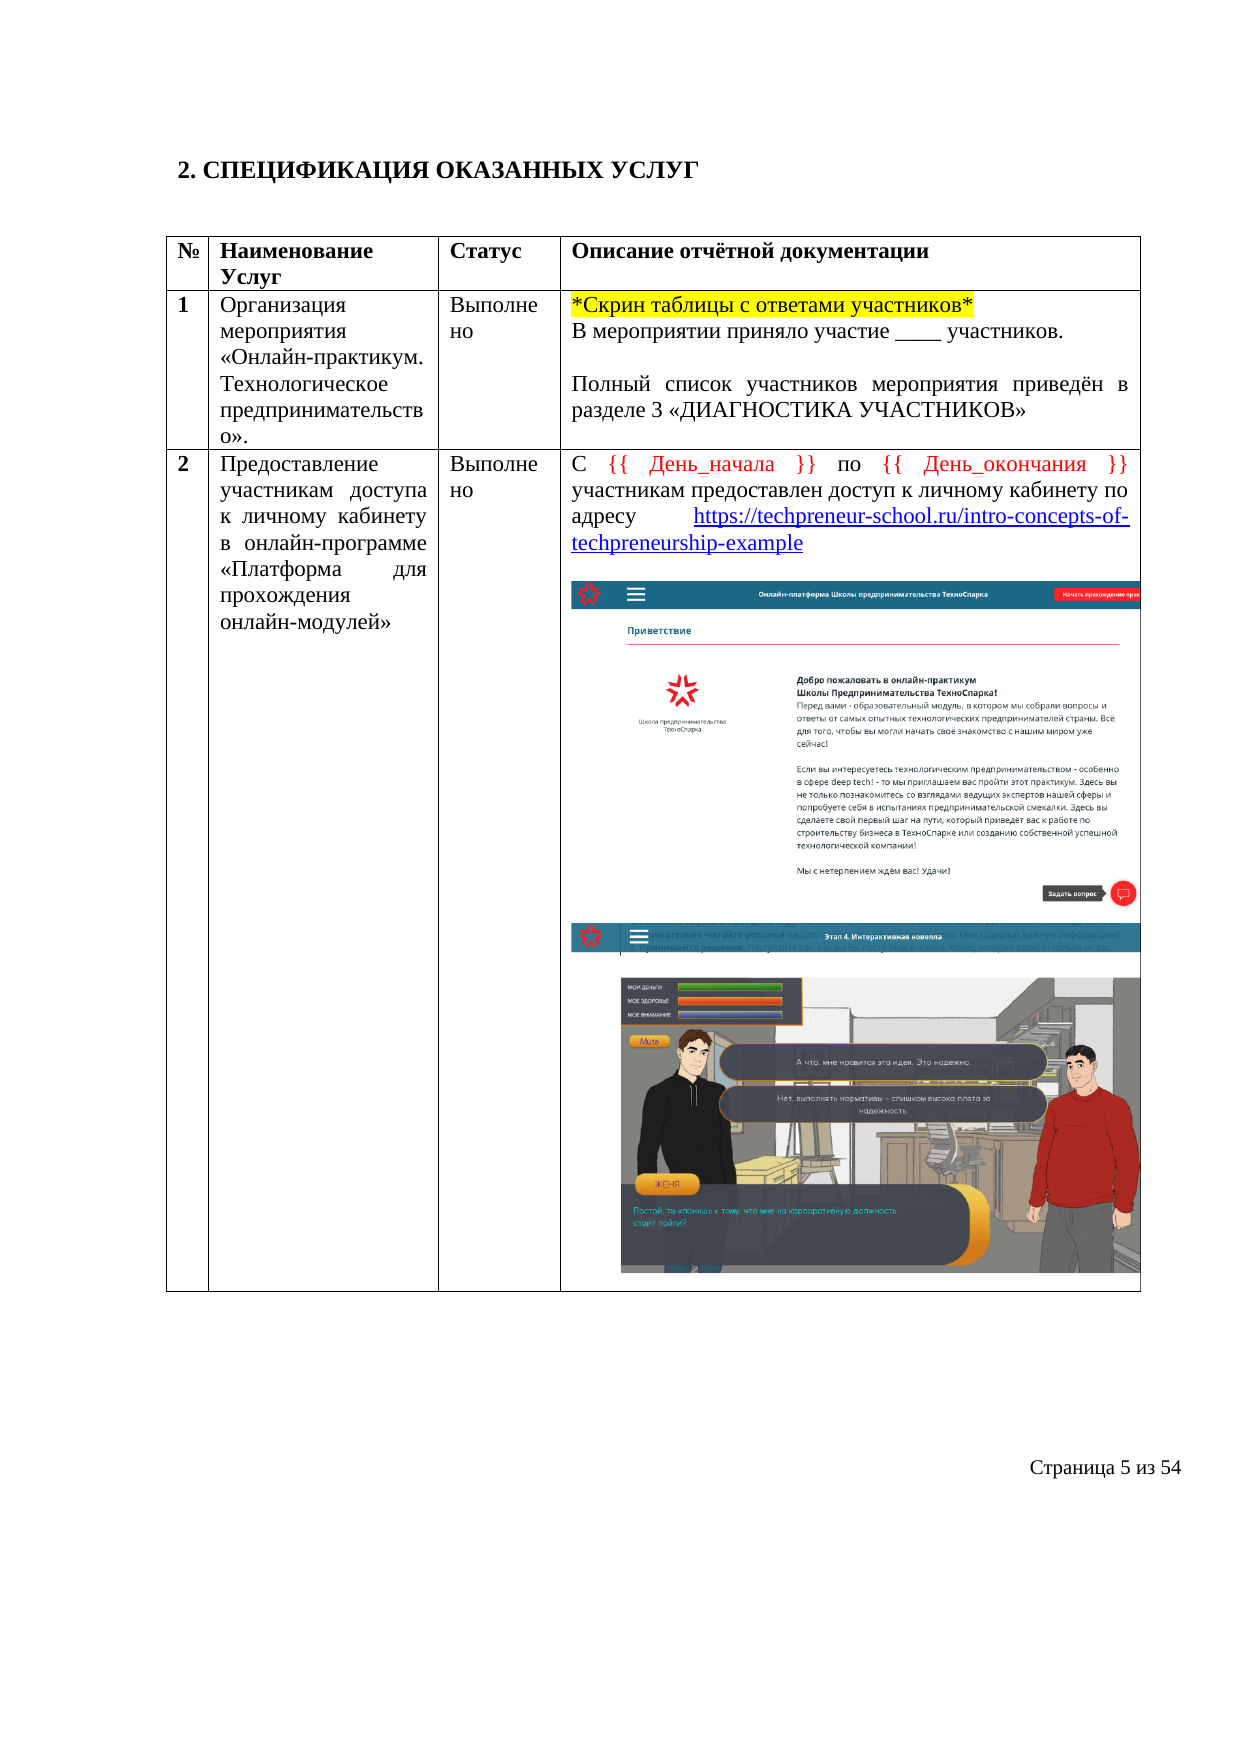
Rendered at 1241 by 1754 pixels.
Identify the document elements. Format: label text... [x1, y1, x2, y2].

table_cell 2 [167, 450, 208, 1291]
table_cell Организация мероприятия «Онлайн-практикум. Технологическое предпринимательство». [209, 291, 438, 449]
table_cell *Скрин таблицы с ответами участников* В мероприятии приняло участие ____ участников. Полный список участников мероприятия приведён в разделе 3 «ДИАГНОСТИКА УЧАСТНИКОВ» [561, 291, 1140, 449]
table_cell 1 [167, 291, 208, 449]
table_header Наименование Услуг [209, 237, 438, 289]
table_header Описание отчётной документации [561, 237, 1140, 289]
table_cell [209, 450, 438, 1291]
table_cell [561, 450, 1140, 1291]
table_cell Выполнено [439, 450, 560, 1291]
subtitle 2. СПЕЦИФИКАЦИЯ ОКАЗАННЫХ УСЛУГ [177, 156, 1152, 184]
table_header Статус [439, 237, 560, 289]
table_header № [167, 237, 208, 289]
table_cell Выполнено [439, 291, 560, 449]
picture [571, 581, 1141, 1291]
